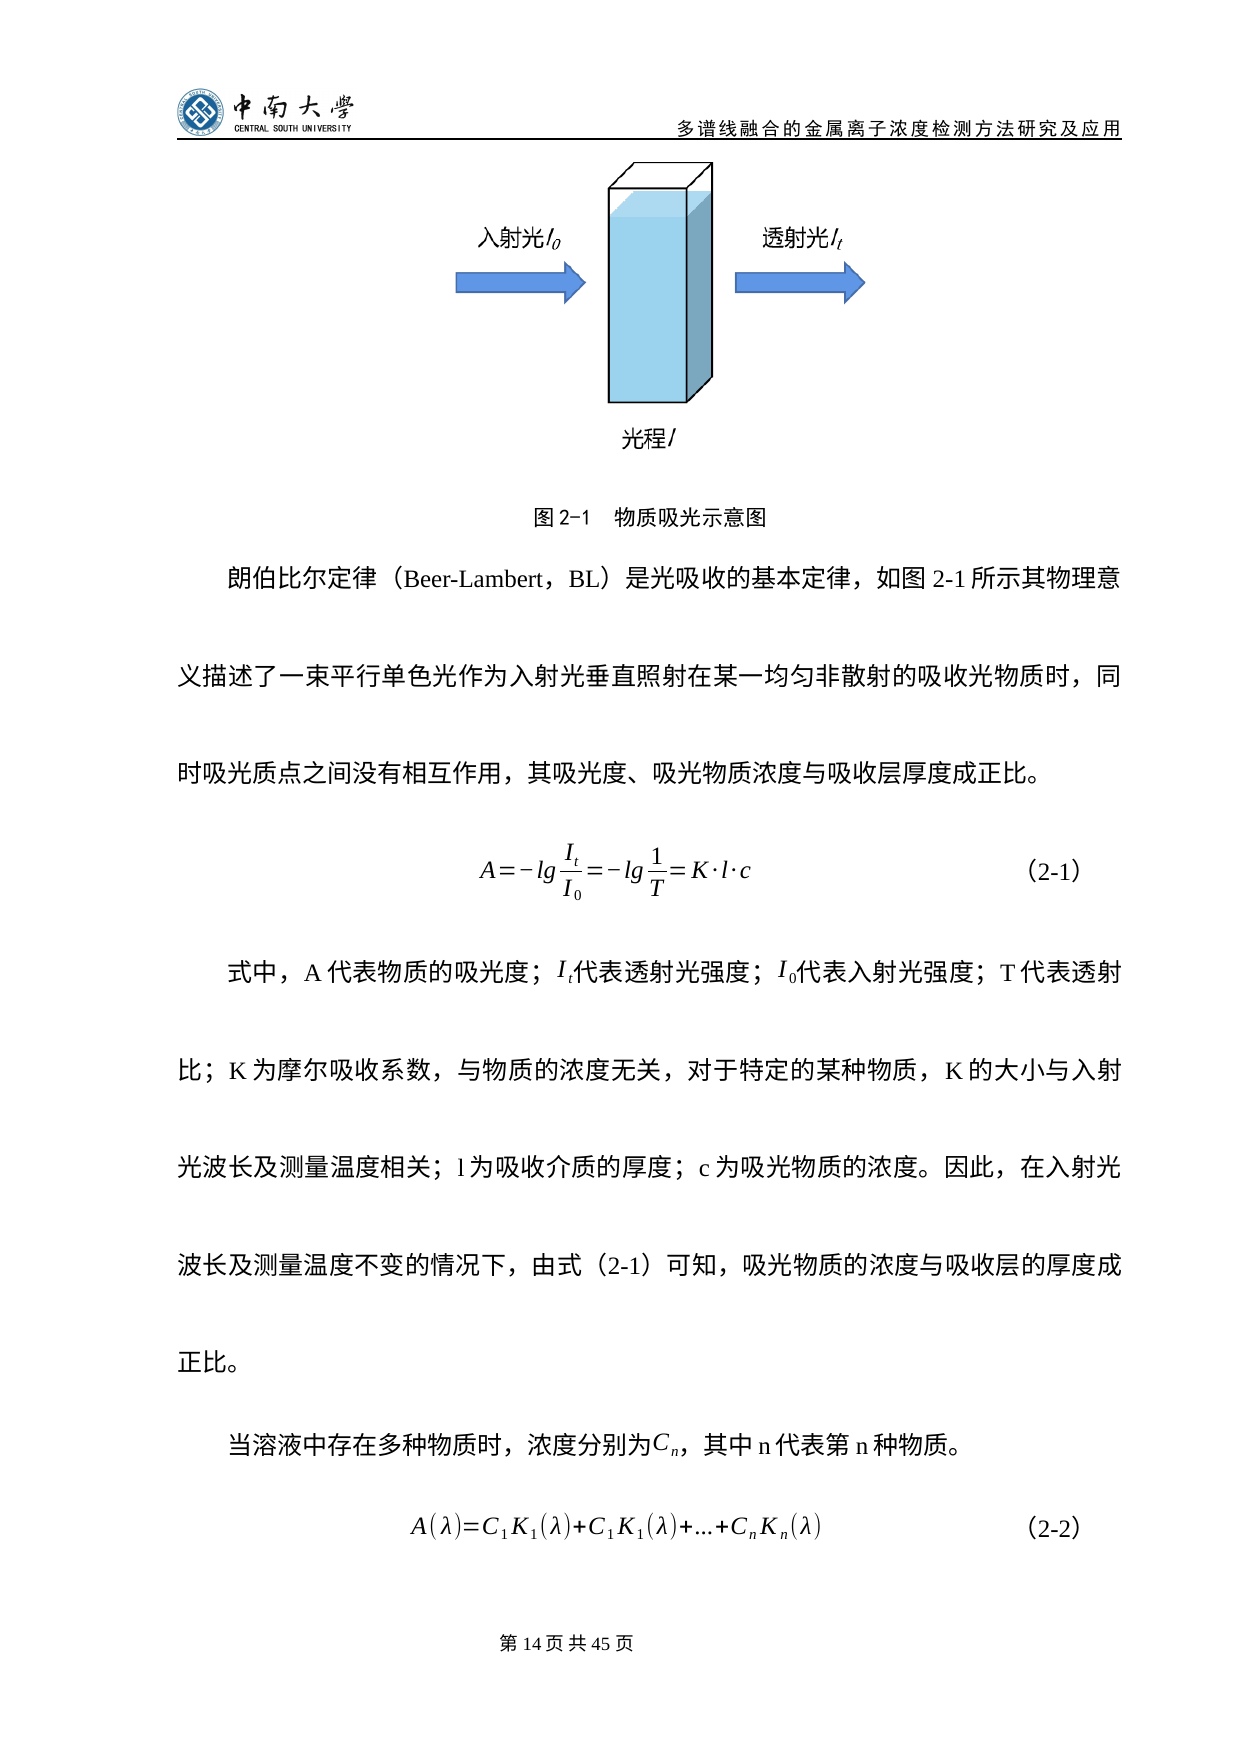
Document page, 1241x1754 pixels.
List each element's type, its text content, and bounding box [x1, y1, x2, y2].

text 式中，A代表物质的吸光度；代表透射光强度；代表入射光强度；T代表透射比；K为摩尔吸收系数，与物质的浓度无关，对于特定的某种物质，K的大小与入射光波长及测量温度相关；l为吸收介质的厚度；c为吸光物质的浓度。因此，在入射光波长及测量温度不变的情况下，由式（2-1）可知，吸光物质的浓度与吸收层的厚度成正比。 [177, 938, 1122, 1393]
picture [177, 88, 357, 136]
text （2-2） [177, 1494, 1122, 1559]
text 朗伯比尔定律（Beer-Lambert，BL）是光吸收的基本定律，如图2-1所示其物理意义描述了一束平行单色光作为入射光垂直照射在某一均匀非散射的吸收光物质时，同时吸光质点之间没有相互作用，其吸光度、吸光物质浓度与吸收层厚度成正比。 [177, 544, 1122, 804]
text 当溶液中存在多种物质时，浓度分别为，其中n代表第n种物质。 [177, 1411, 1122, 1476]
text （2-1） [177, 823, 1122, 920]
picture [455, 162, 866, 458]
text 图2-1 物质吸光示意图 [177, 499, 1122, 532]
